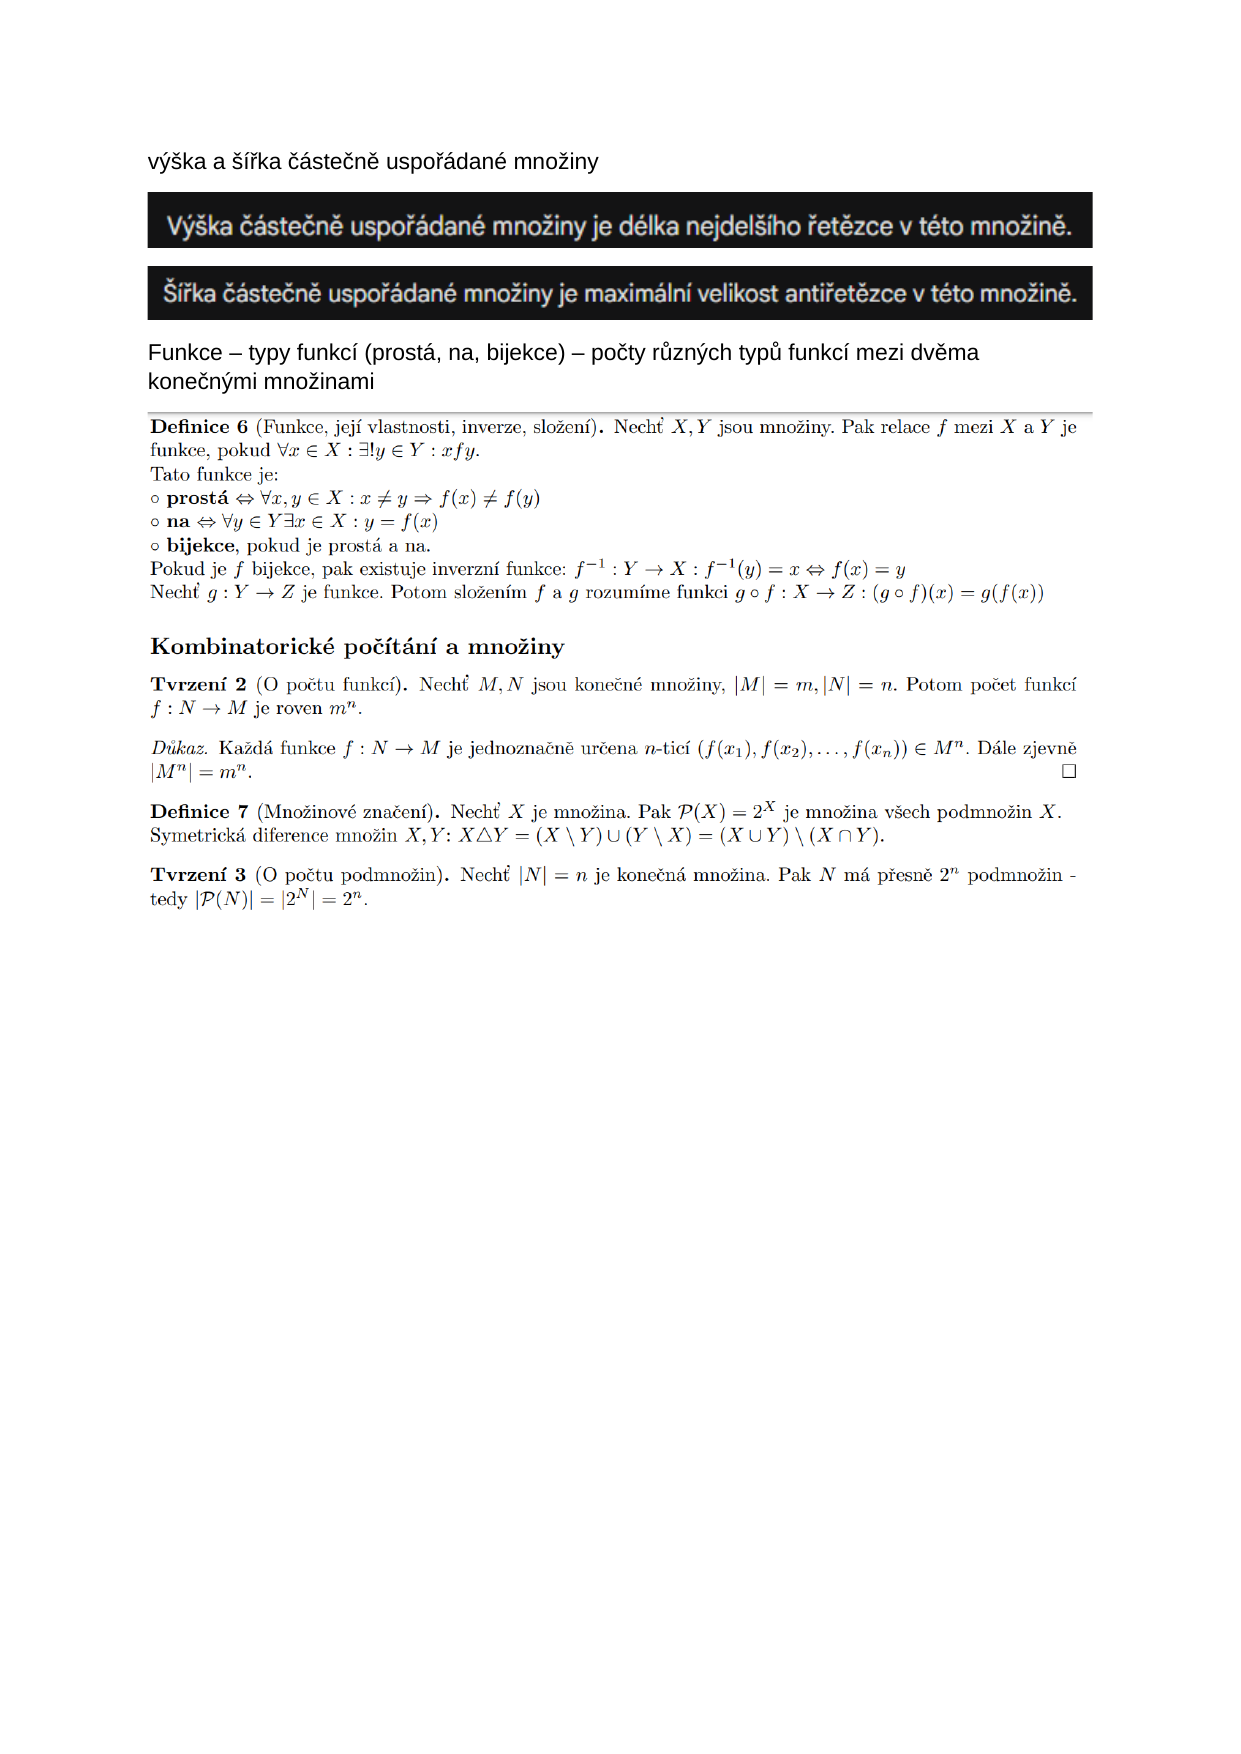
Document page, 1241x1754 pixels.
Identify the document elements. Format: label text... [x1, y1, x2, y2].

picture [147, 266, 1093, 320]
picture [147, 192, 1093, 248]
picture [147, 412, 1093, 915]
text výška a šířka částečně uspořádané množiny [148, 148, 1093, 174]
text Funkce – typy funkcí (prostá, na, bijekce) – počty různých typů funkcí mezi dvěma konečnými množinami [148, 339, 1093, 394]
